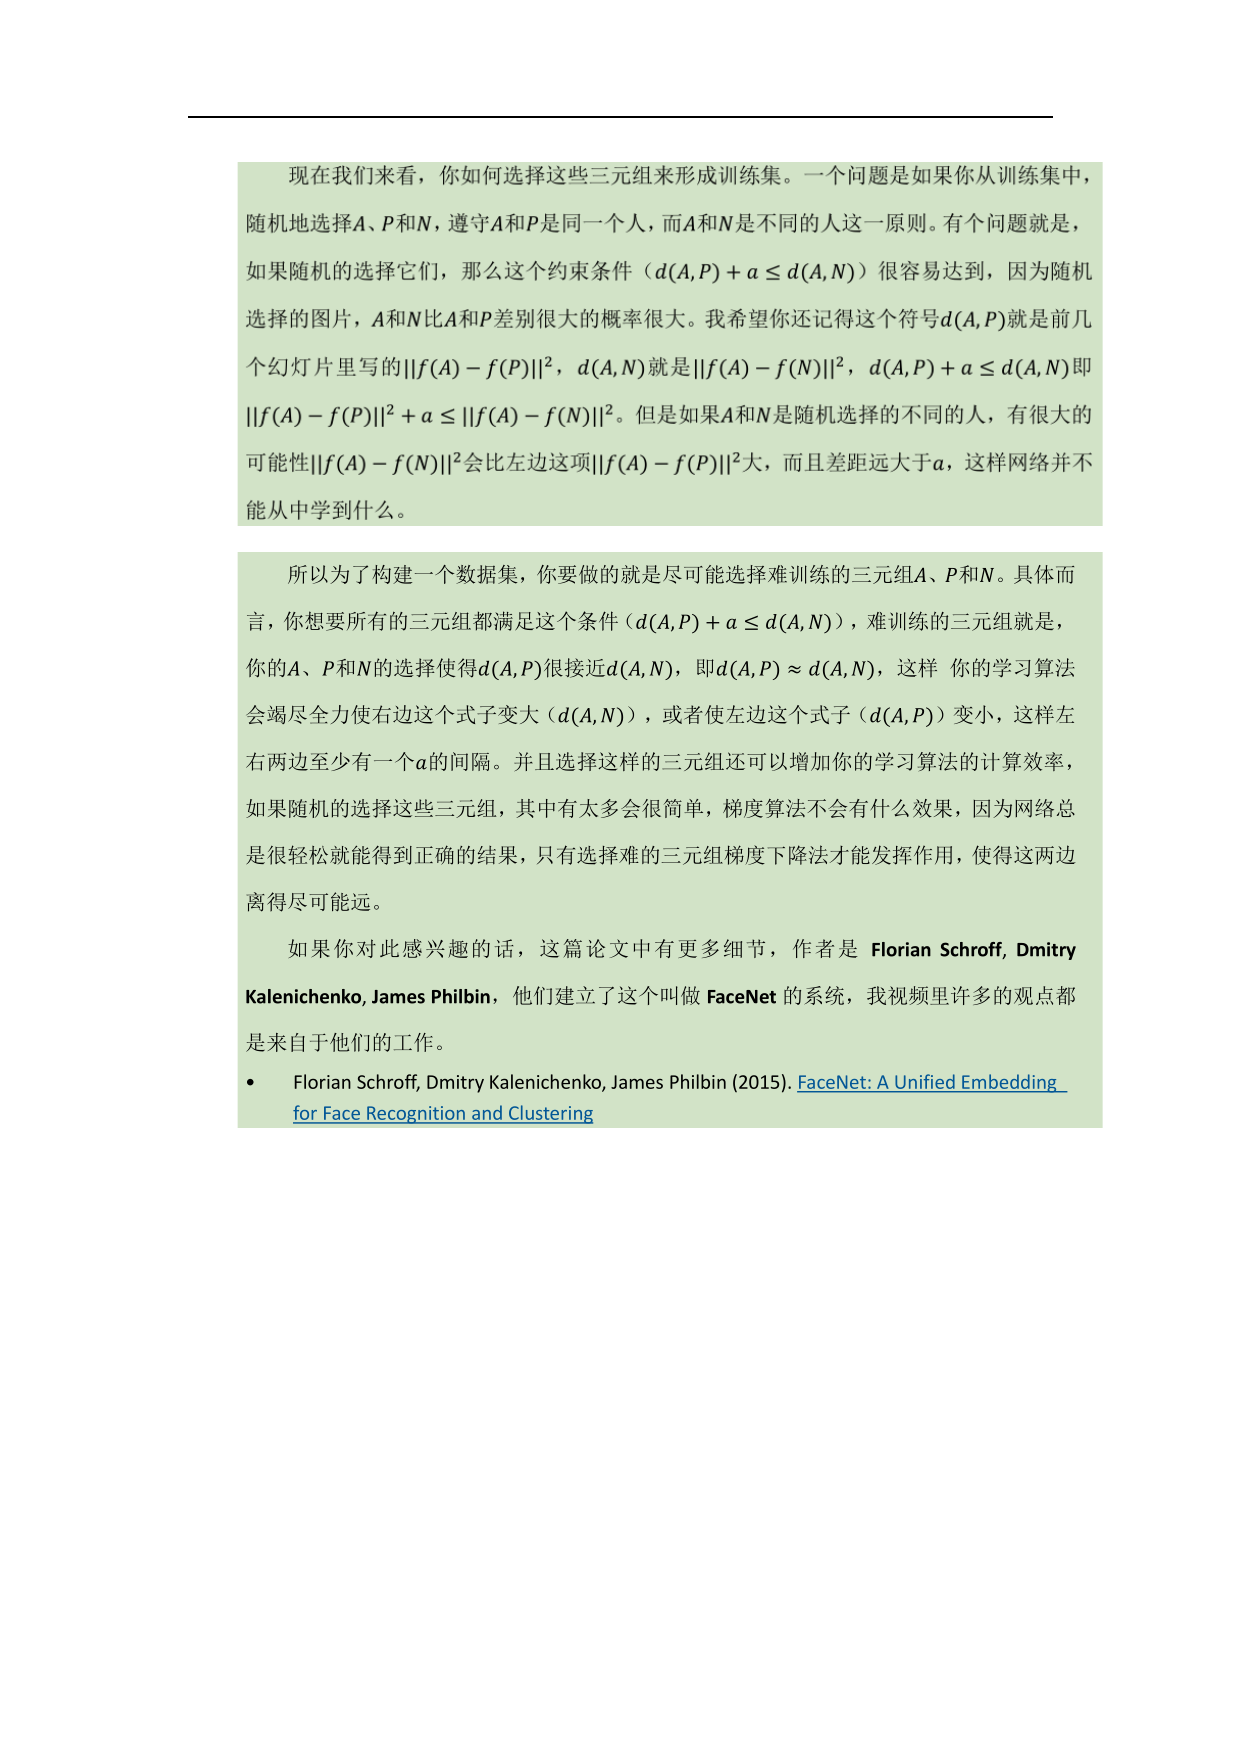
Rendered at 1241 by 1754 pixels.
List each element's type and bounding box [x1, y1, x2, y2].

picture [237, 552, 1103, 1128]
picture [237, 162, 1103, 526]
